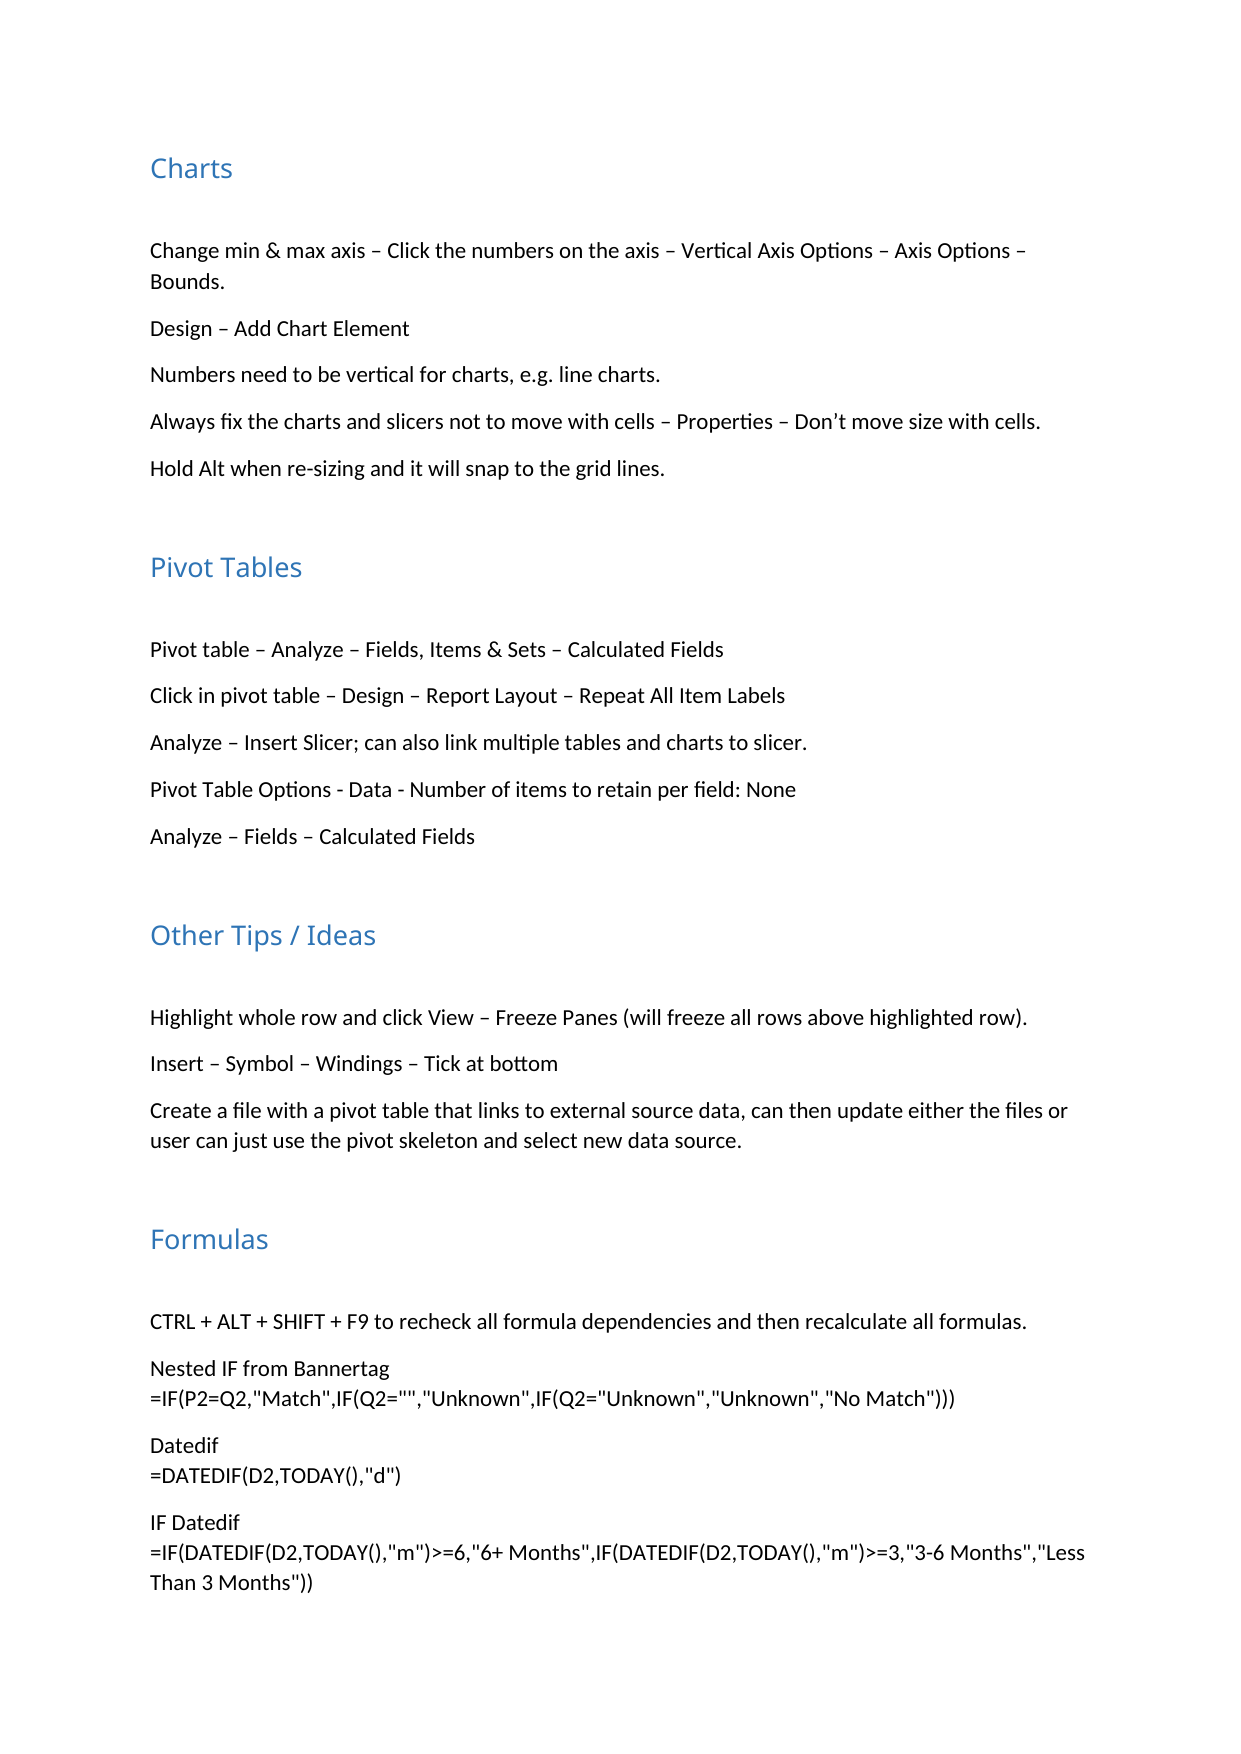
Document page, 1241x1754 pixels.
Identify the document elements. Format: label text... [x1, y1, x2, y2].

text Pivot Table Options - Data - Number of items to retain per field: None [150, 775, 1090, 803]
text Insert – Symbol – Windings – Tick at bottom [150, 1049, 1090, 1078]
text Change min & max axis – Click the numbers on the axis – Vertical Axis Options – Axis Options – Bounds. [150, 237, 1090, 295]
text Analyze – Fields – Calculated Fields [150, 822, 1090, 850]
text Numbers need to be vertical for charts, e.g. line charts. [150, 361, 1090, 389]
text IF Datedif =IF(DATEDIF(D2,TODAY(),"m")>=6,"6+ Months",IF(DATEDIF(D2,TODAY(),"m")>=3,"3-6 Months","Less Than 3 Months")) [150, 1508, 1090, 1597]
text Pivot table – Analyze – Fields, Items & Sets – Calculated Fields [150, 635, 1090, 663]
text Always fix the charts and slicers not to move with cells – Properties – Don’t move size with cells. [150, 407, 1090, 436]
text Hold Alt when re-sizing and it will snap to the grid lines. [150, 454, 1090, 482]
subtitle Charts [150, 150, 1090, 187]
subtitle Pivot Tables [150, 548, 1090, 585]
text Click in pivot table – Design – Report Layout – Repeat All Item Labels [150, 682, 1090, 710]
text CTRL + ALT + SHIFT + F9 to recheck all formula dependencies and then recalculate all formulas. [150, 1307, 1090, 1335]
subtitle Formulas [150, 1220, 1090, 1257]
text Analyze – Insert Slicer; can also link multiple tables and charts to slicer. [150, 728, 1090, 757]
subtitle Other Tips / Ideas [150, 916, 1090, 953]
text Create a file with a pivot table that links to external source data, can then update either the files or user can just use the pivot skeleton and select new data source. [150, 1096, 1090, 1155]
text Highlight whole row and click View – Freeze Panes (will freeze all rows above highlighted row). [150, 1003, 1090, 1031]
text Design – Add Chart Element [150, 314, 1090, 342]
text Datedif =DATEDIF(D2,TODAY(),"d") [150, 1431, 1090, 1489]
text Nested IF from Bannertag =IF(P2=Q2,"Match",IF(Q2="","Unknown",IF(Q2="Unknown","Unknown","No Match"))) [150, 1354, 1090, 1412]
